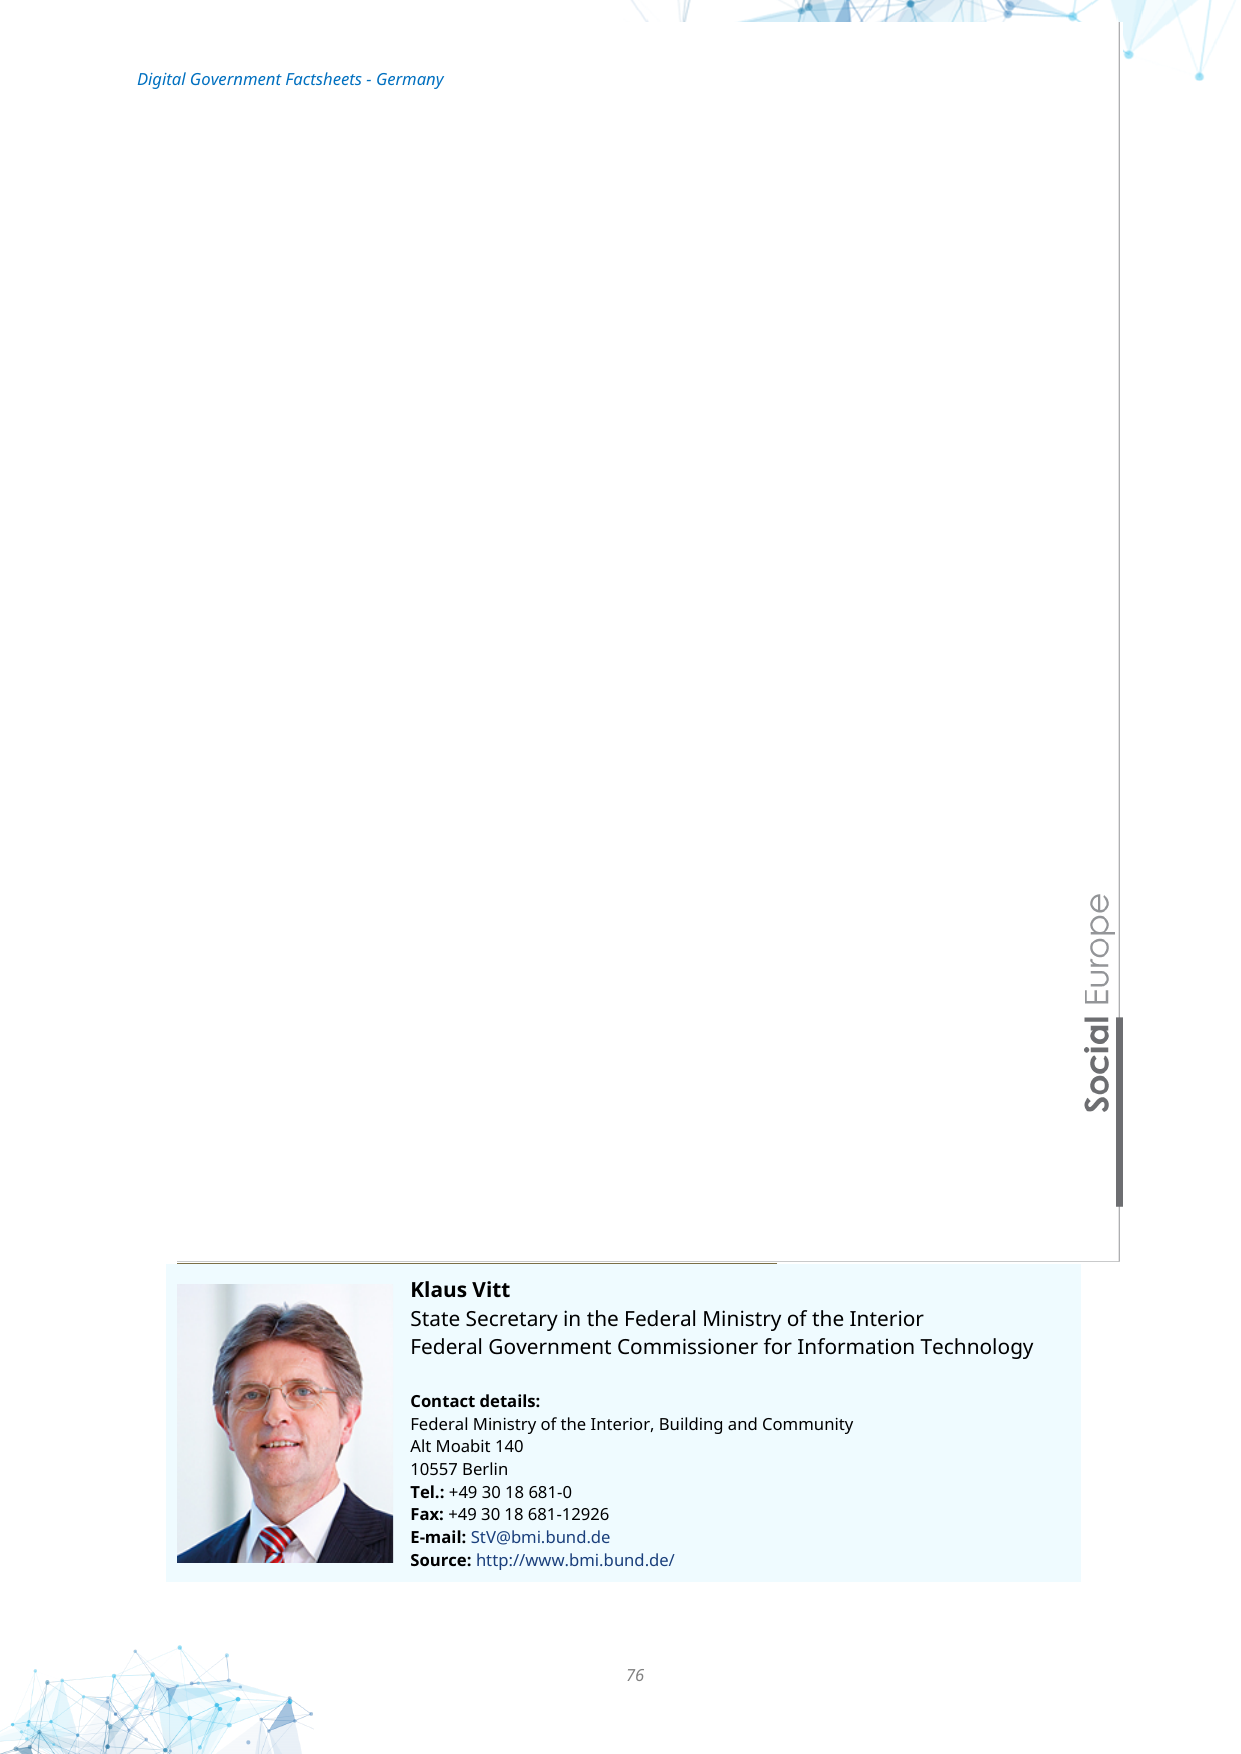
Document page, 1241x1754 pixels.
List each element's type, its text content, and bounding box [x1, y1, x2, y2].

picture [177, 1284, 394, 1563]
table_header Klaus Vitt State Secretary in the Federal Ministry of the Interior Federal Government Commissioner for Information Technology Contact details: Federal Ministry of the Interior, Building and Community Alt Moabit 140 10557 Berlin Tel.: +49 30 18 681-0 Fax: +49 30 18 681-12926 E-mail: StV@bmi.bund.de Source: http://www.bmi.bund.de/ [399, 1264, 1081, 1582]
picture [177, 22, 1123, 1262]
table_header [166, 1264, 399, 1582]
